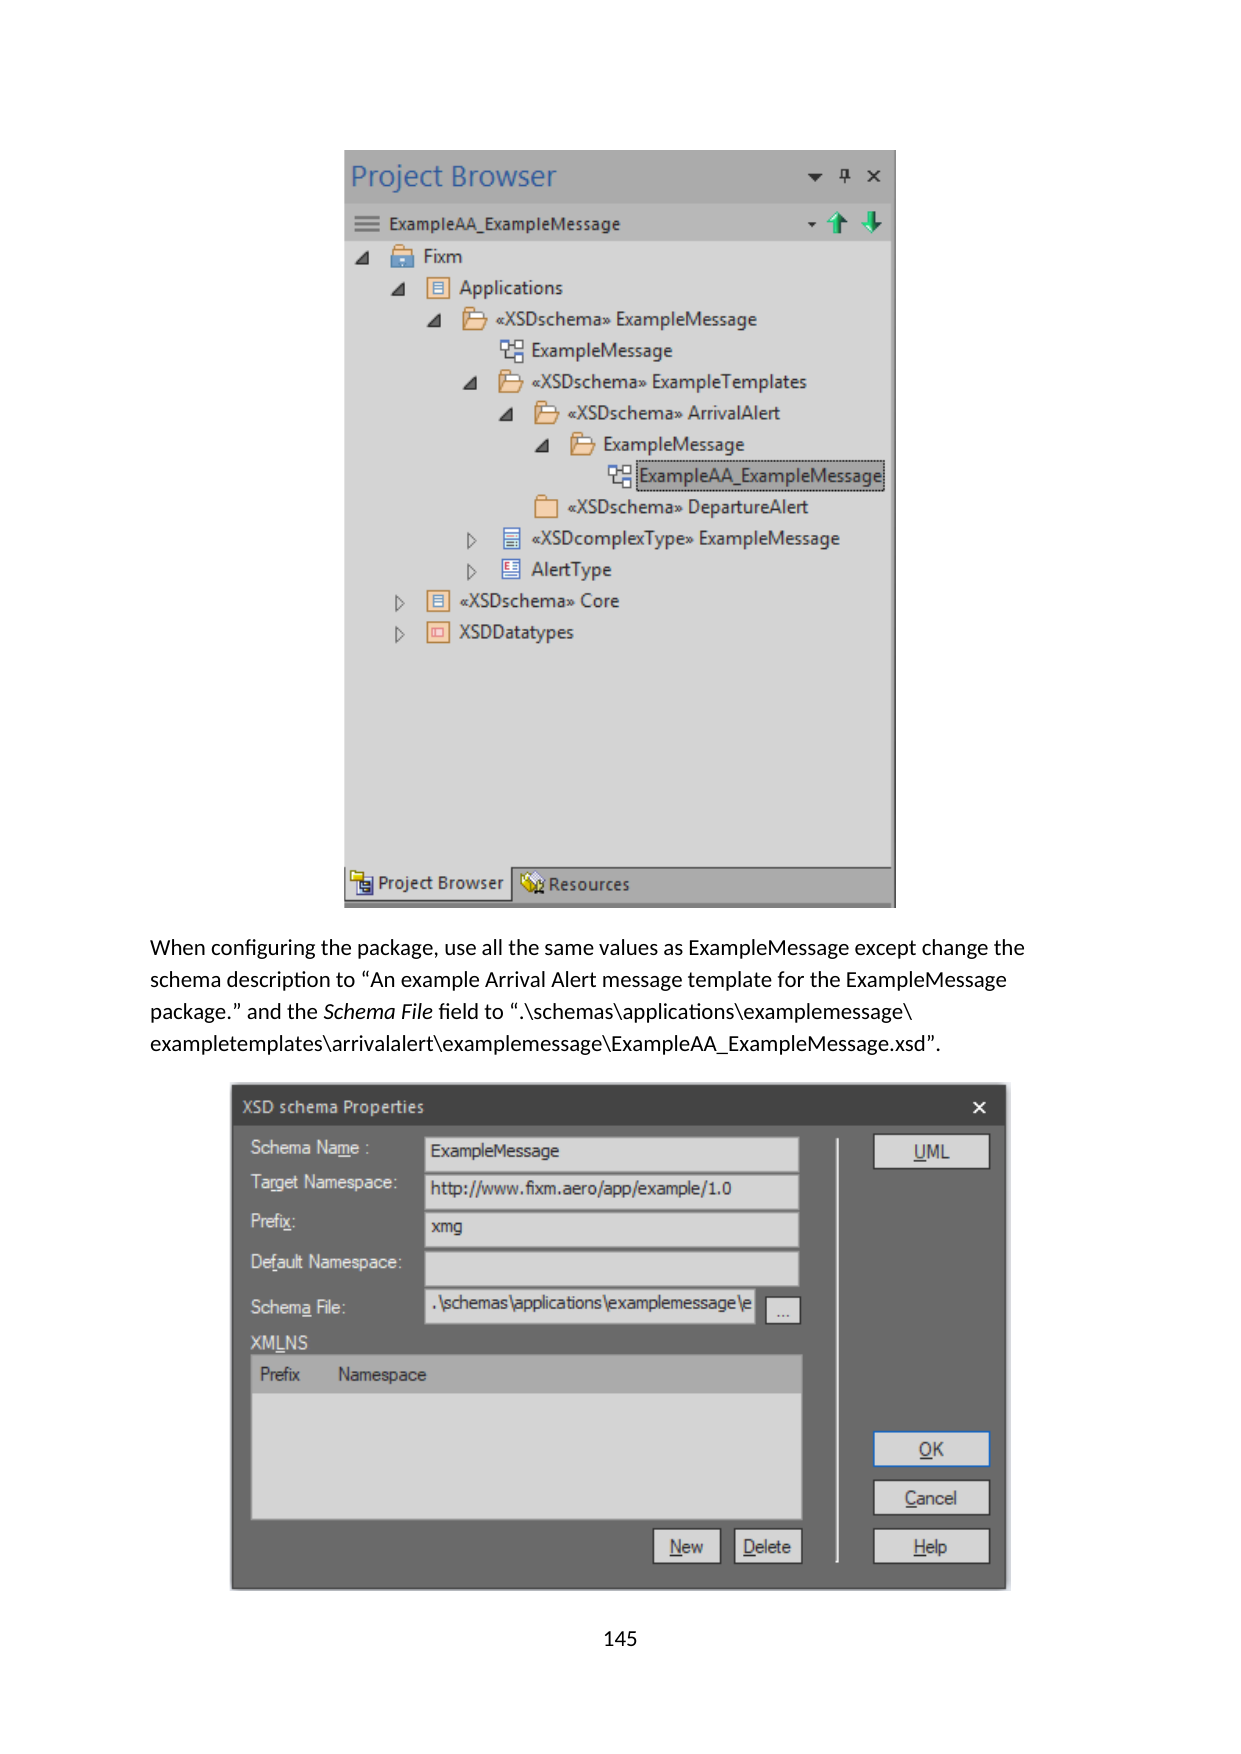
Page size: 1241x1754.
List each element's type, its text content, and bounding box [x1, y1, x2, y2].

text When configuring the package, use all the same values as ExampleMessage except change the schema description to “An example Arrival Alert message template for the ExampleMessage package.” and the Schema File field to “.\schemas\applications\examplemessage\exampletemplates\arrivalalert\examplemessage\ExampleAA_ExampleMessage.xsd”. [150, 933, 1090, 1057]
picture [229, 1082, 1011, 1591]
picture [344, 150, 896, 908]
